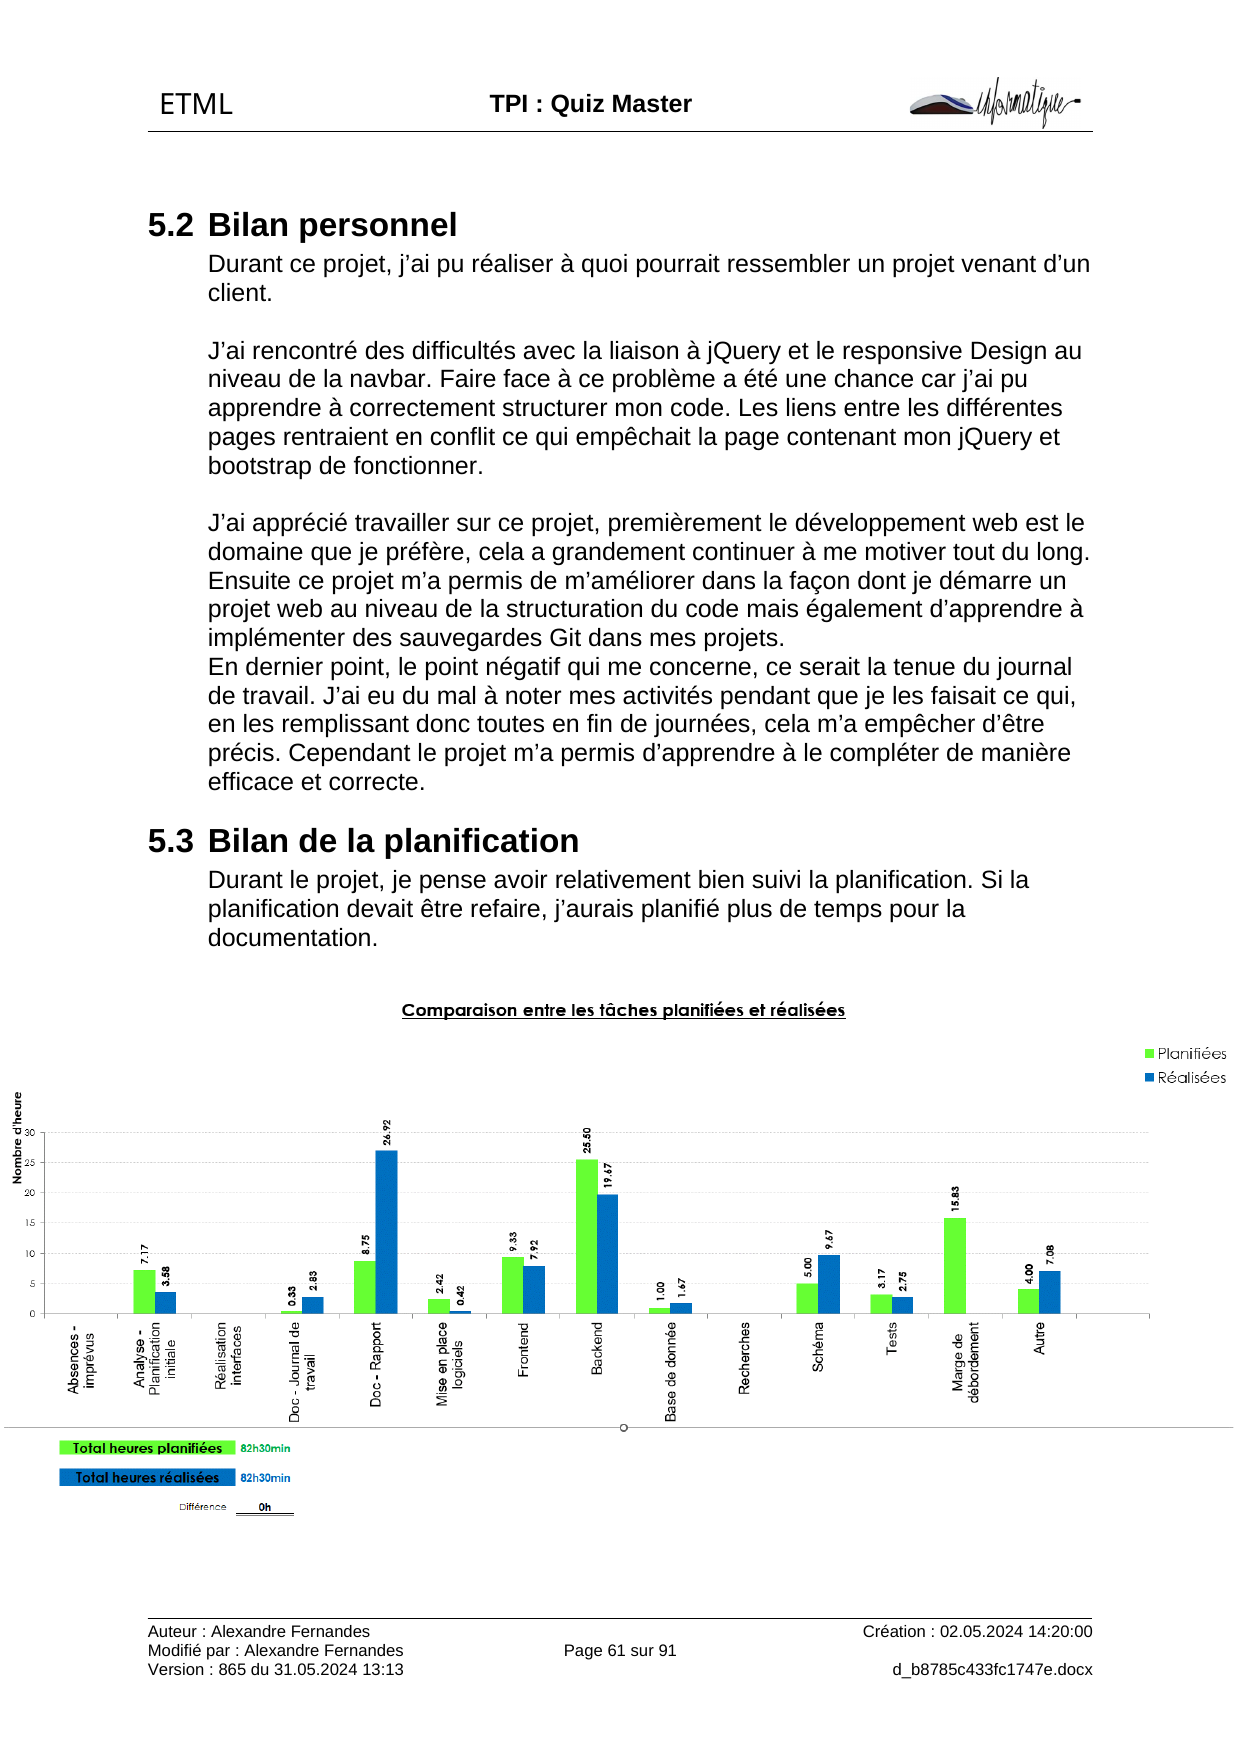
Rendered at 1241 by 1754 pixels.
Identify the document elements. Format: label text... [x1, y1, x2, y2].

text Durant ce projet, j’ai pu réaliser à quoi pourrait ressembler un projet venant d’un client. [208, 249, 1092, 307]
subtitle Bilan de la planification [148, 821, 1092, 859]
text J’ai apprécié travailler sur ce projet, premièrement le développement web est le domaine que je préfère, cela a grandement continuer à me motiver tout du long. Ensuite ce projet m’a permis de m’améliorer dans la façon dont je démarre un projet web au niveau de la structuration du code mais également d’apprendre à implémenter des sauvegardes Git dans mes projets. [208, 508, 1092, 652]
picture [909, 77, 1082, 129]
text J’ai rencontré des difficultés avec la liaison à jQuery et le responsive Design au niveau de la navbar. Faire face à ce problème a été une chance car j’ai pu apprendre à correctement structurer mon code. Les liens entre les différentes pages rentraient en conflit ce qui empêchait la page contenant mon jQuery et bootstrap de fonctionner. [208, 336, 1092, 479]
text Durant le projet, je pense avoir relativement bien suivi la planification. Si la planification devait être refaire, j’aurais planifié plus de temps pour la documentation. [208, 865, 1092, 952]
subtitle Bilan personnel [148, 205, 1092, 243]
picture [4, 996, 1234, 1532]
text En dernier point, le point négatif qui me concerne, ce serait la tenue du journal de travail. J’ai eu du mal à noter mes activités pendant que je les faisait ce qui, en les remplissant donc toutes en fin de journées, cela m’a empêcher d’être précis. Cependant le projet m’a permis d’apprendre à le compléter de manière efficace et correcte. [208, 652, 1092, 796]
